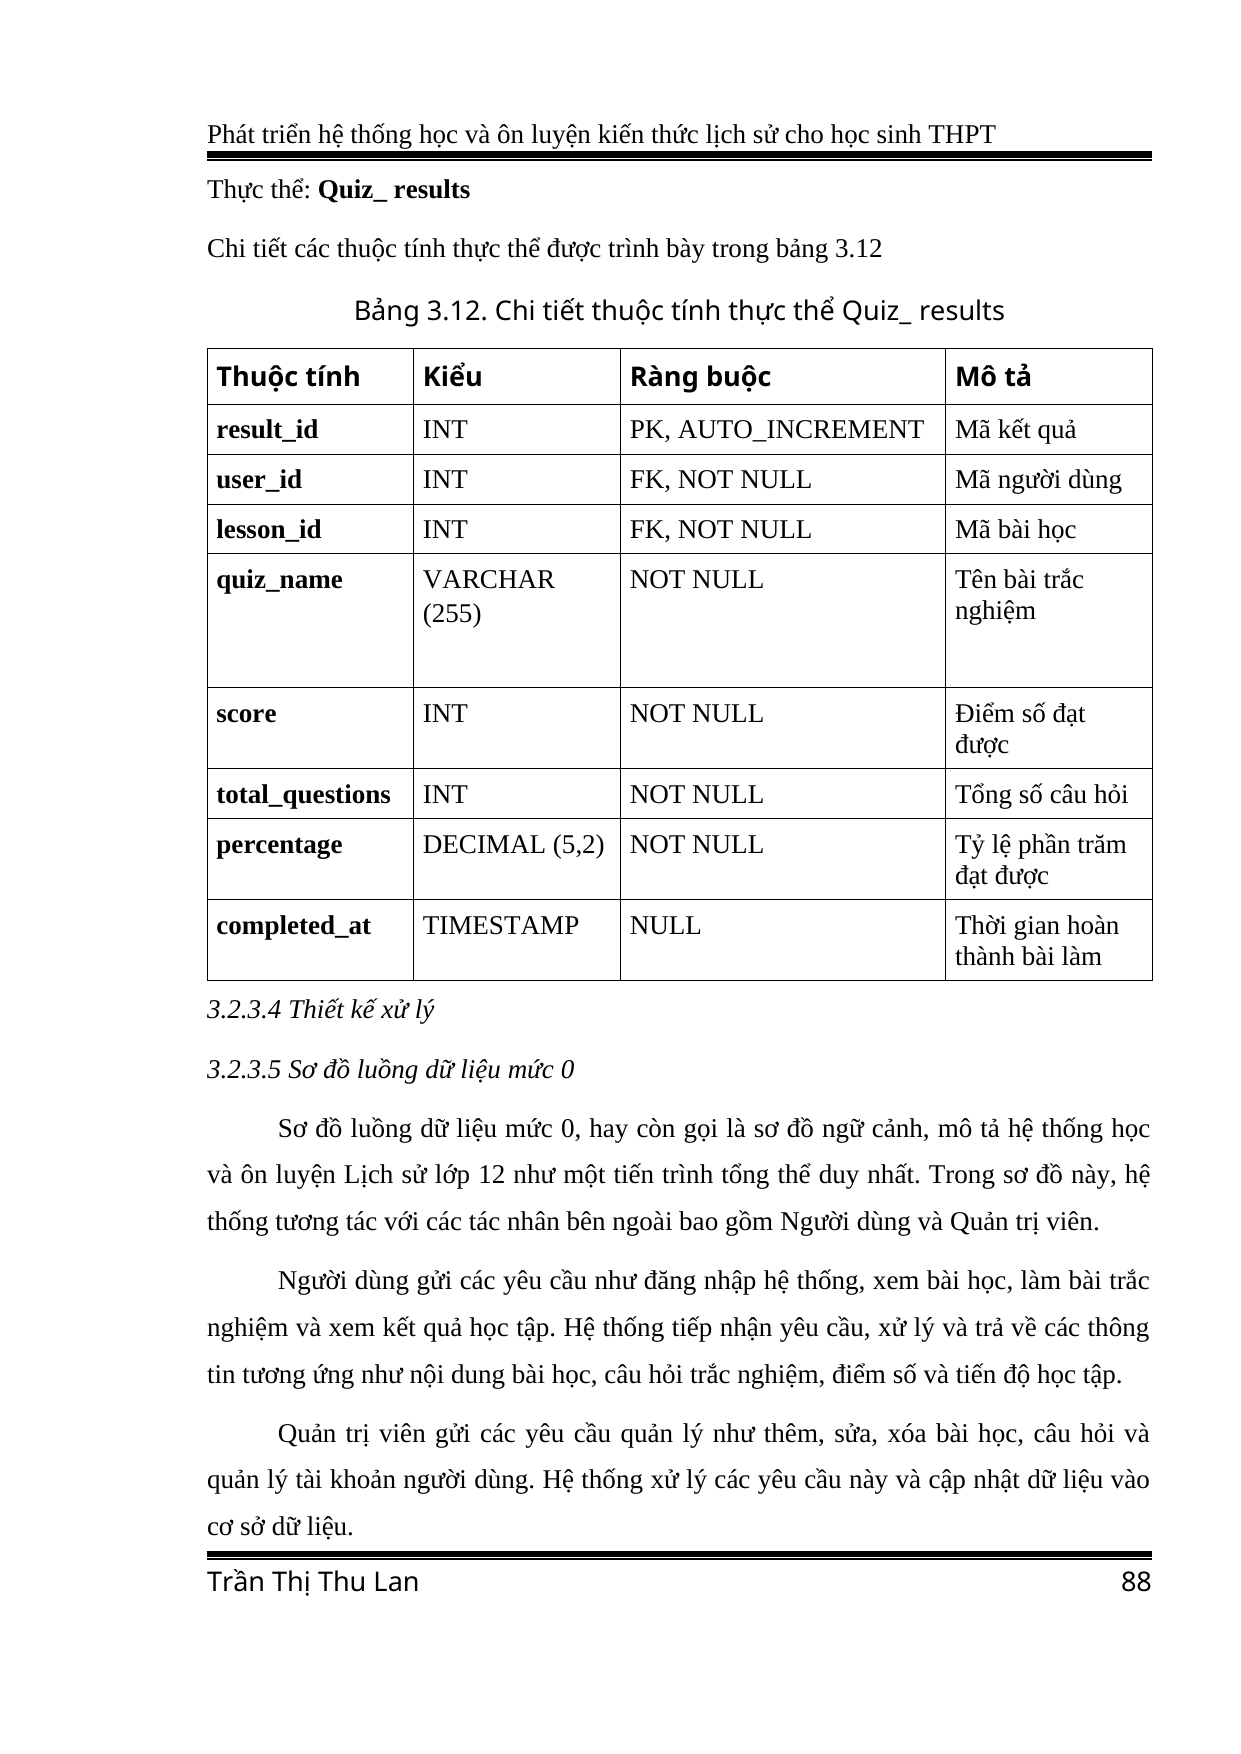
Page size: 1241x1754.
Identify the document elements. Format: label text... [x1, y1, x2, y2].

text Sơ đồ luồng dữ liệu mức 0, hay còn gọi là sơ đồ ngữ cảnh, mô tả hệ thống học và ôn luyện Lịch sử lớp 12 như một tiến trình tổng thể duy nhất. Trong sơ đồ này, hệ thống tương tác với các tác nhân bên ngoài bao gồm Người dùng và Quản trị viên. [207, 1112, 1152, 1236]
table_cell FK, NOT NULL [621, 505, 945, 553]
text Người dùng gửi các yêu cầu như đăng nhập hệ thống, xem bài học, làm bài trắc nghiệm và xem kết quả học tập. Hệ thống tiếp nhận yêu cầu, xử lý và trả về các thông tin tương ứng như nội dung bài học, câu hỏi trắc nghiệm, điểm số và tiến độ học tập. [207, 1264, 1152, 1389]
table_cell NOT NULL [621, 769, 945, 818]
table_cell Mã bài học [946, 505, 1152, 553]
table_cell INT [414, 769, 620, 818]
table_cell NULL [621, 900, 945, 980]
table_cell Mã người dùng [946, 455, 1152, 503]
table_cell result_id [208, 405, 413, 453]
table_cell INT [414, 688, 620, 768]
table_cell total_questions [208, 769, 413, 818]
table_cell NOT NULL [621, 554, 945, 687]
table_cell quiz_name [208, 554, 413, 687]
table_cell Điểm số đạt được [946, 688, 1152, 768]
table_cell FK, NOT NULL [621, 455, 945, 503]
text Quản trị viên gửi các yêu cầu quản lý như thêm, sửa, xóa bài học, câu hỏi và quản lý tài khoản người dùng. Hệ thống xử lý các yêu cầu này và cập nhật dữ liệu vào cơ sở dữ liệu. [207, 1417, 1152, 1541]
table_header Thuộc tính [208, 349, 413, 404]
table_cell NOT NULL [621, 819, 945, 899]
table_cell Mã kết quả [946, 405, 1152, 453]
table_cell completed_at [208, 900, 413, 980]
table_header Mô tả [946, 349, 1152, 404]
subtitle Thiết kế xử lý [207, 993, 1152, 1025]
table_cell percentage [208, 819, 413, 899]
table_header Kiểu [414, 349, 620, 404]
table_cell lesson_id [208, 505, 413, 553]
table_cell TIMESTAMP [414, 900, 620, 980]
table_cell DECIMAL (5,2) [414, 819, 620, 899]
table_cell INT [414, 455, 620, 503]
text Chi tiết các thuộc tính thực thể được trình bày trong bảng 3.12 [207, 232, 1152, 263]
table_cell VARCHAR (255) [414, 554, 620, 687]
table_cell INT [414, 405, 620, 453]
text Thực thể: Quiz_ results [207, 173, 1152, 204]
table_cell Tổng số câu hỏi [946, 769, 1152, 818]
table_cell score [208, 688, 413, 768]
table_cell INT [414, 505, 620, 553]
table_cell Tên bài trắc nghiệm [946, 554, 1152, 687]
text Bảng 3.12. Chi tiết thuộc tính thực thể Quiz_ results [207, 292, 1152, 328]
table_cell Tỷ lệ phần trăm đạt được [946, 819, 1152, 899]
table_header Ràng buộc [621, 349, 945, 404]
table_cell Thời gian hoàn thành bài làm [946, 900, 1152, 980]
table_cell user_id [208, 455, 413, 503]
table_cell NOT NULL [621, 688, 945, 768]
subtitle Sơ đồ luồng dữ liệu mức 0 [207, 1053, 1152, 1084]
table_cell PK, AUTO_INCREMENT [621, 405, 945, 453]
